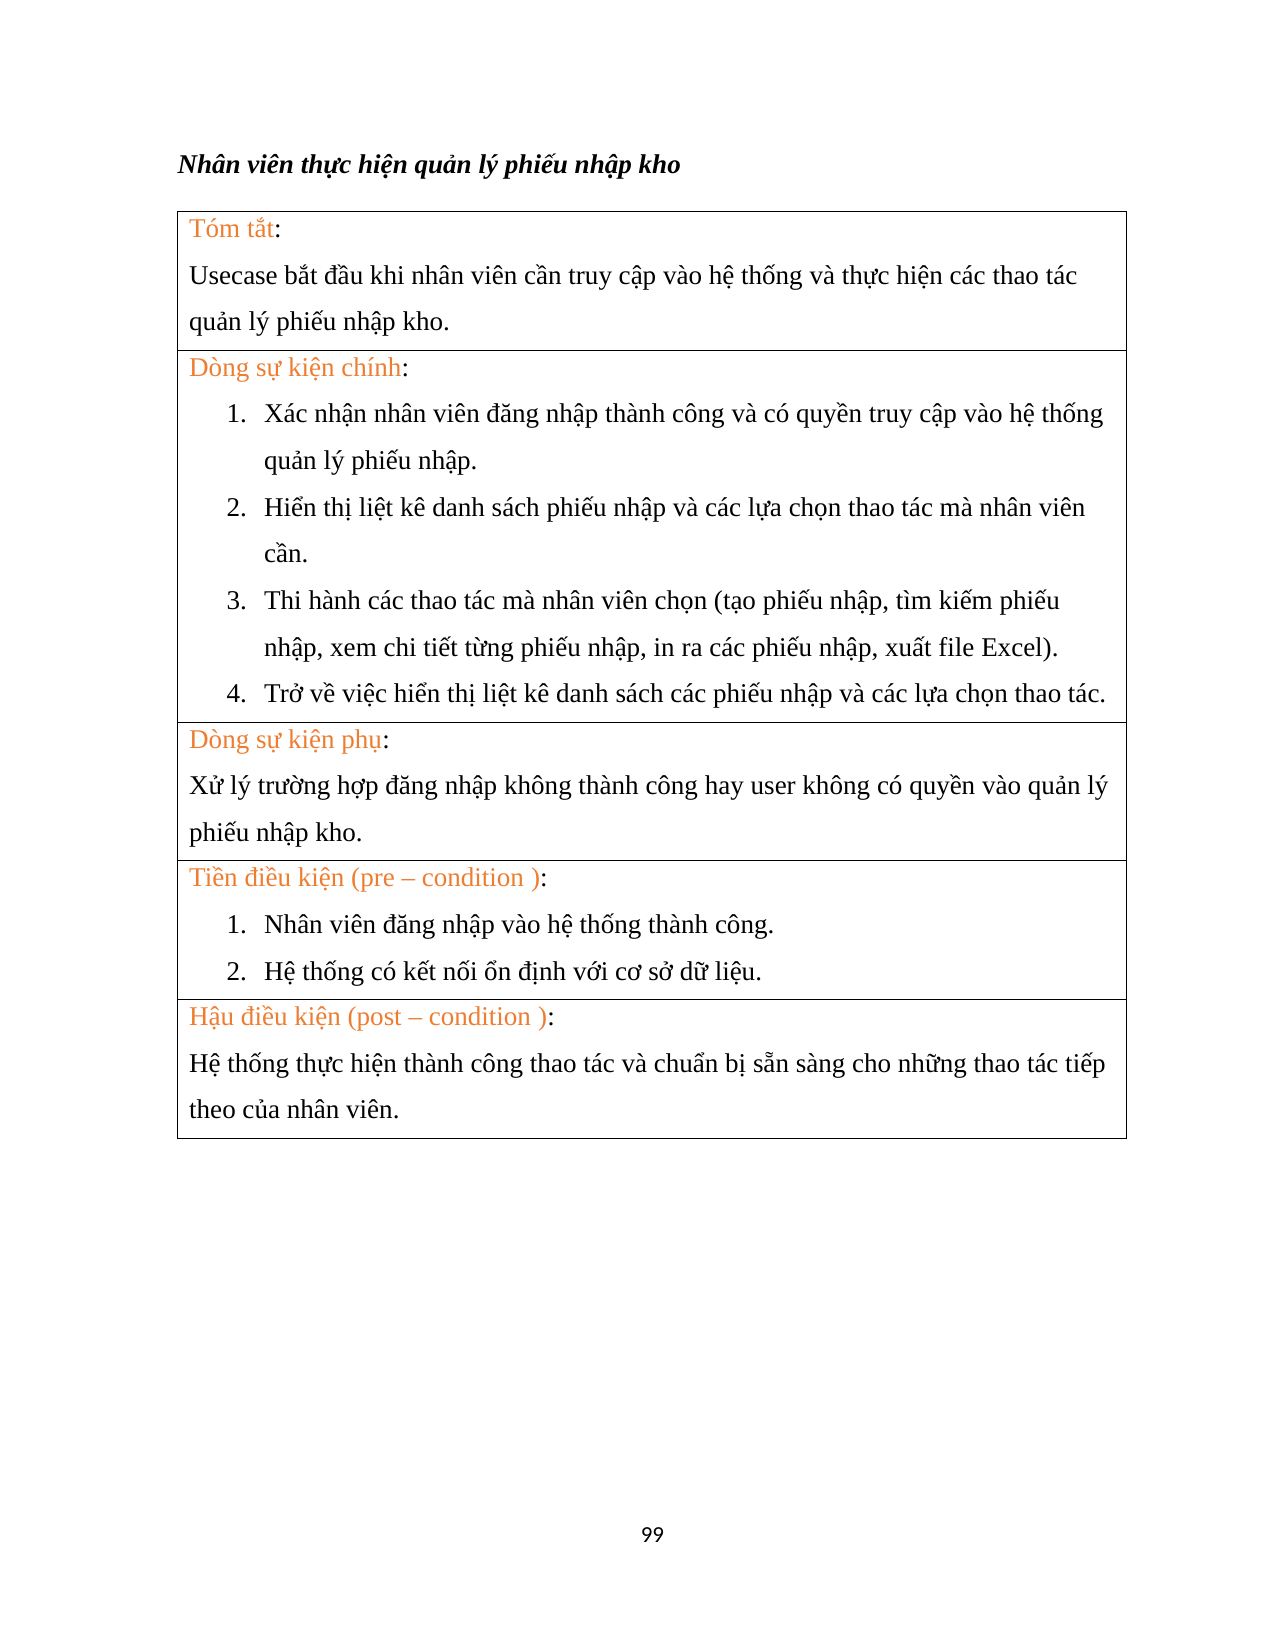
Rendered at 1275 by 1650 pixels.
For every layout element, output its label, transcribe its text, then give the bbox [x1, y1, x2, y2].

table_header Tóm tắt: Usecase bắt đầu khi nhân viên cần truy cập vào hệ thống và thực hiện các thao tác quản lý phiếu nhập kho. [178, 212, 1126, 350]
table_cell Tiền điều kiện (pre – condition ): Nhân viên đăng nhập vào hệ thống thành công. Hệ thống có kết nối ổn định với cơ sở dữ liệu. [178, 861, 1126, 999]
table_cell Dòng sự kiện phụ: Xử lý trường hợp đăng nhập không thành công hay user không có quyền vào quản lý phiếu nhập kho. [178, 723, 1126, 860]
text Nhân viên thực hiện quản lý phiếu nhập kho [177, 148, 1127, 179]
table_cell Dòng sự kiện chính: Xác nhận nhân viên đăng nhập thành công và có quyền truy cập vào hệ thống quản lý phiếu nhập. Hiển thị liệt kê danh sách phiếu nhập và các lựa chọn thao tác mà nhân viên cần. Thi hành các thao tác mà nhân viên chọn (tạo phiếu nhập, tìm kiếm phiếu nhập, xem chi tiết từng phiếu nhập, in ra các phiếu nhập, xuất file Excel). Trở về việc hiển thị liệt kê danh sách các phiếu nhập và các lựa chọn thao tác. [178, 351, 1126, 722]
table_cell Hậu điều kiện (post – condition ): Hệ thống thực hiện thành công thao tác và chuẩn bị sẵn sàng cho những thao tác tiếp theo của nhân viên. [178, 1000, 1126, 1138]
